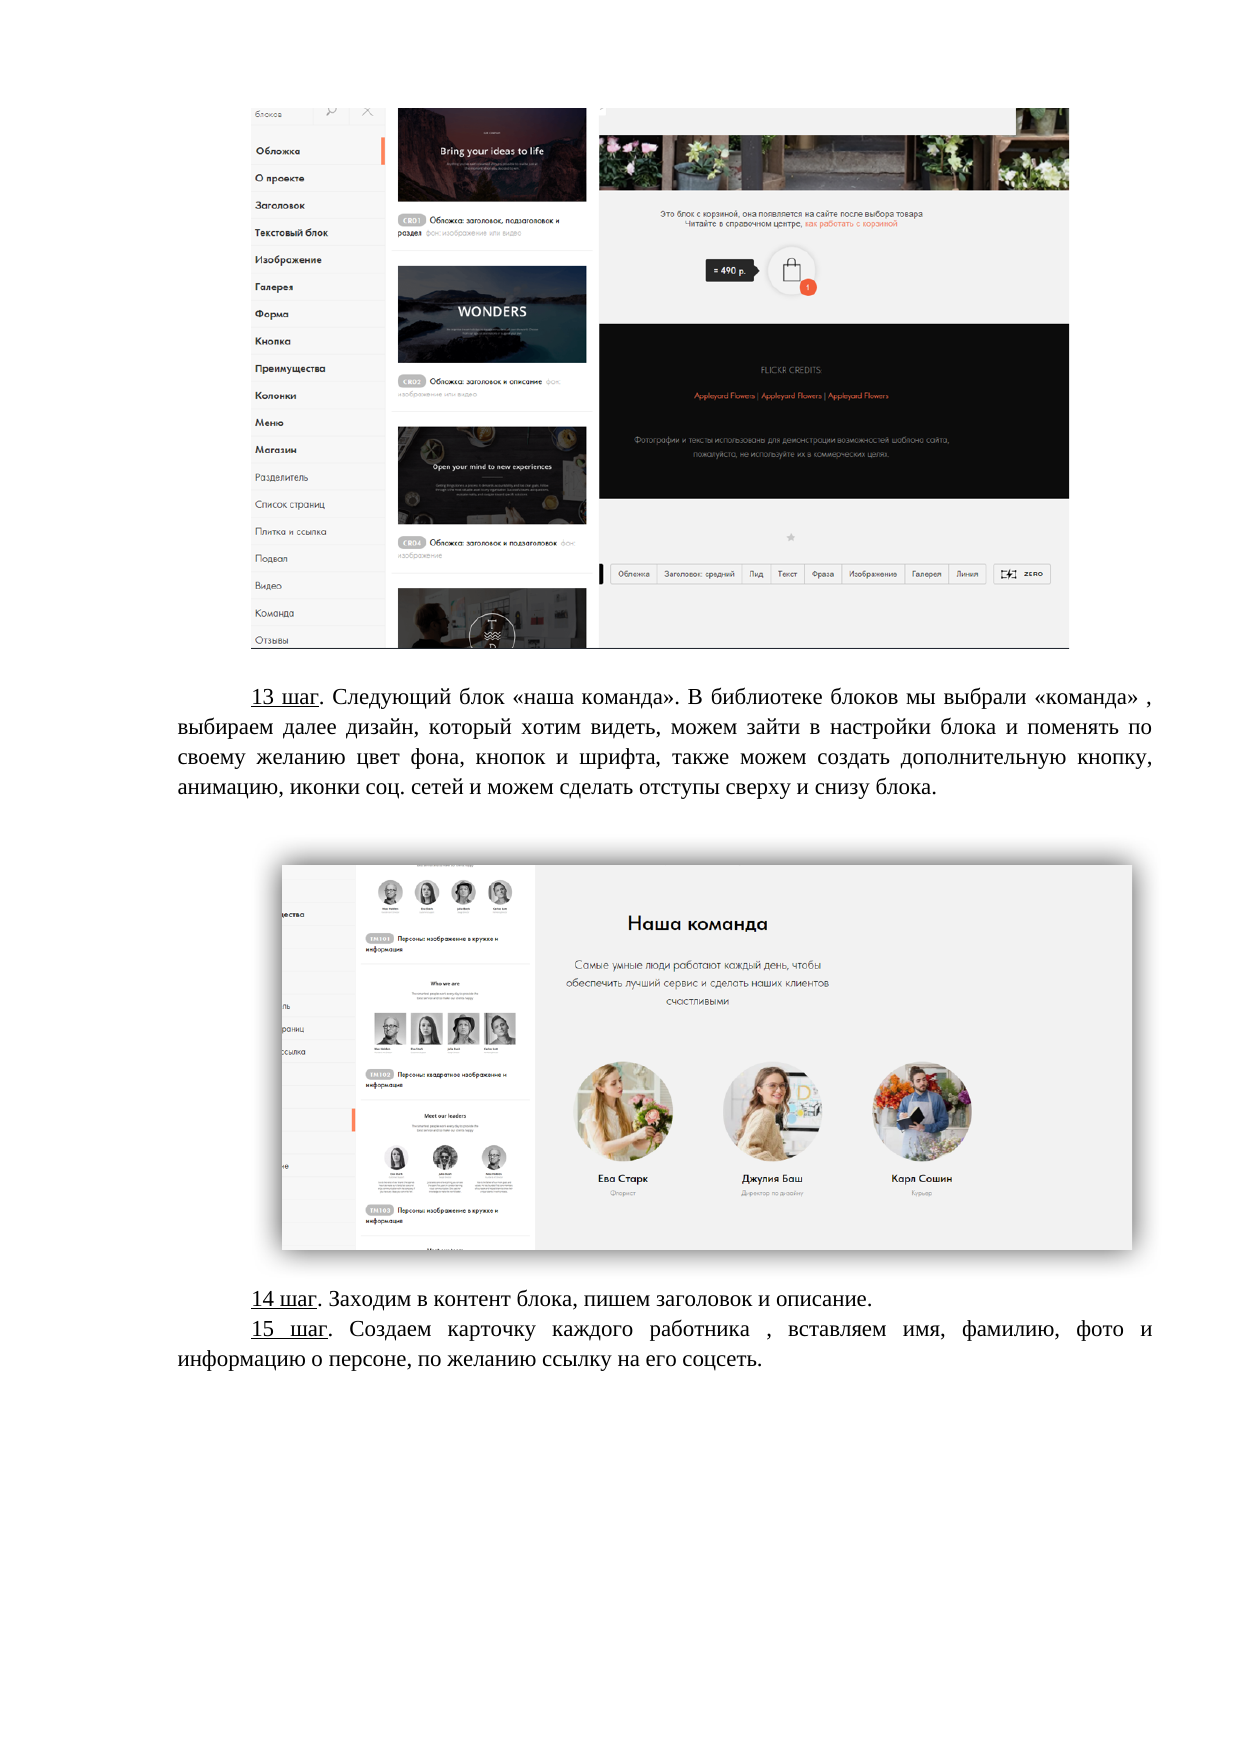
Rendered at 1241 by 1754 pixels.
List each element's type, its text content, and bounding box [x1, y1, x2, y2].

text 15 шаг. Создаем карточку каждого работника , вставляем имя, фамилию, фото и информацию о персоне, по желанию ссылку на его соцсеть. [177, 1315, 1154, 1371]
text 14 шаг. Заходим в контент блока, пишем заголовок и описание. [177, 1284, 1154, 1311]
picture [251, 108, 1070, 649]
text 13 шаг. Следующий блок «наша команда». В библиотеке блоков мы выбрали «команда» , выбираем далее дизайн, который хотим видеть, можем зайти в настройки блока и поменять по своему желанию цвет фона, кнопок и шрифта, также можем создать дополнительную кнопку, анимацию, иконки соц. сетей и можем сделать отступы сверху и снизу блока. [177, 683, 1154, 800]
picture [282, 865, 1133, 1250]
